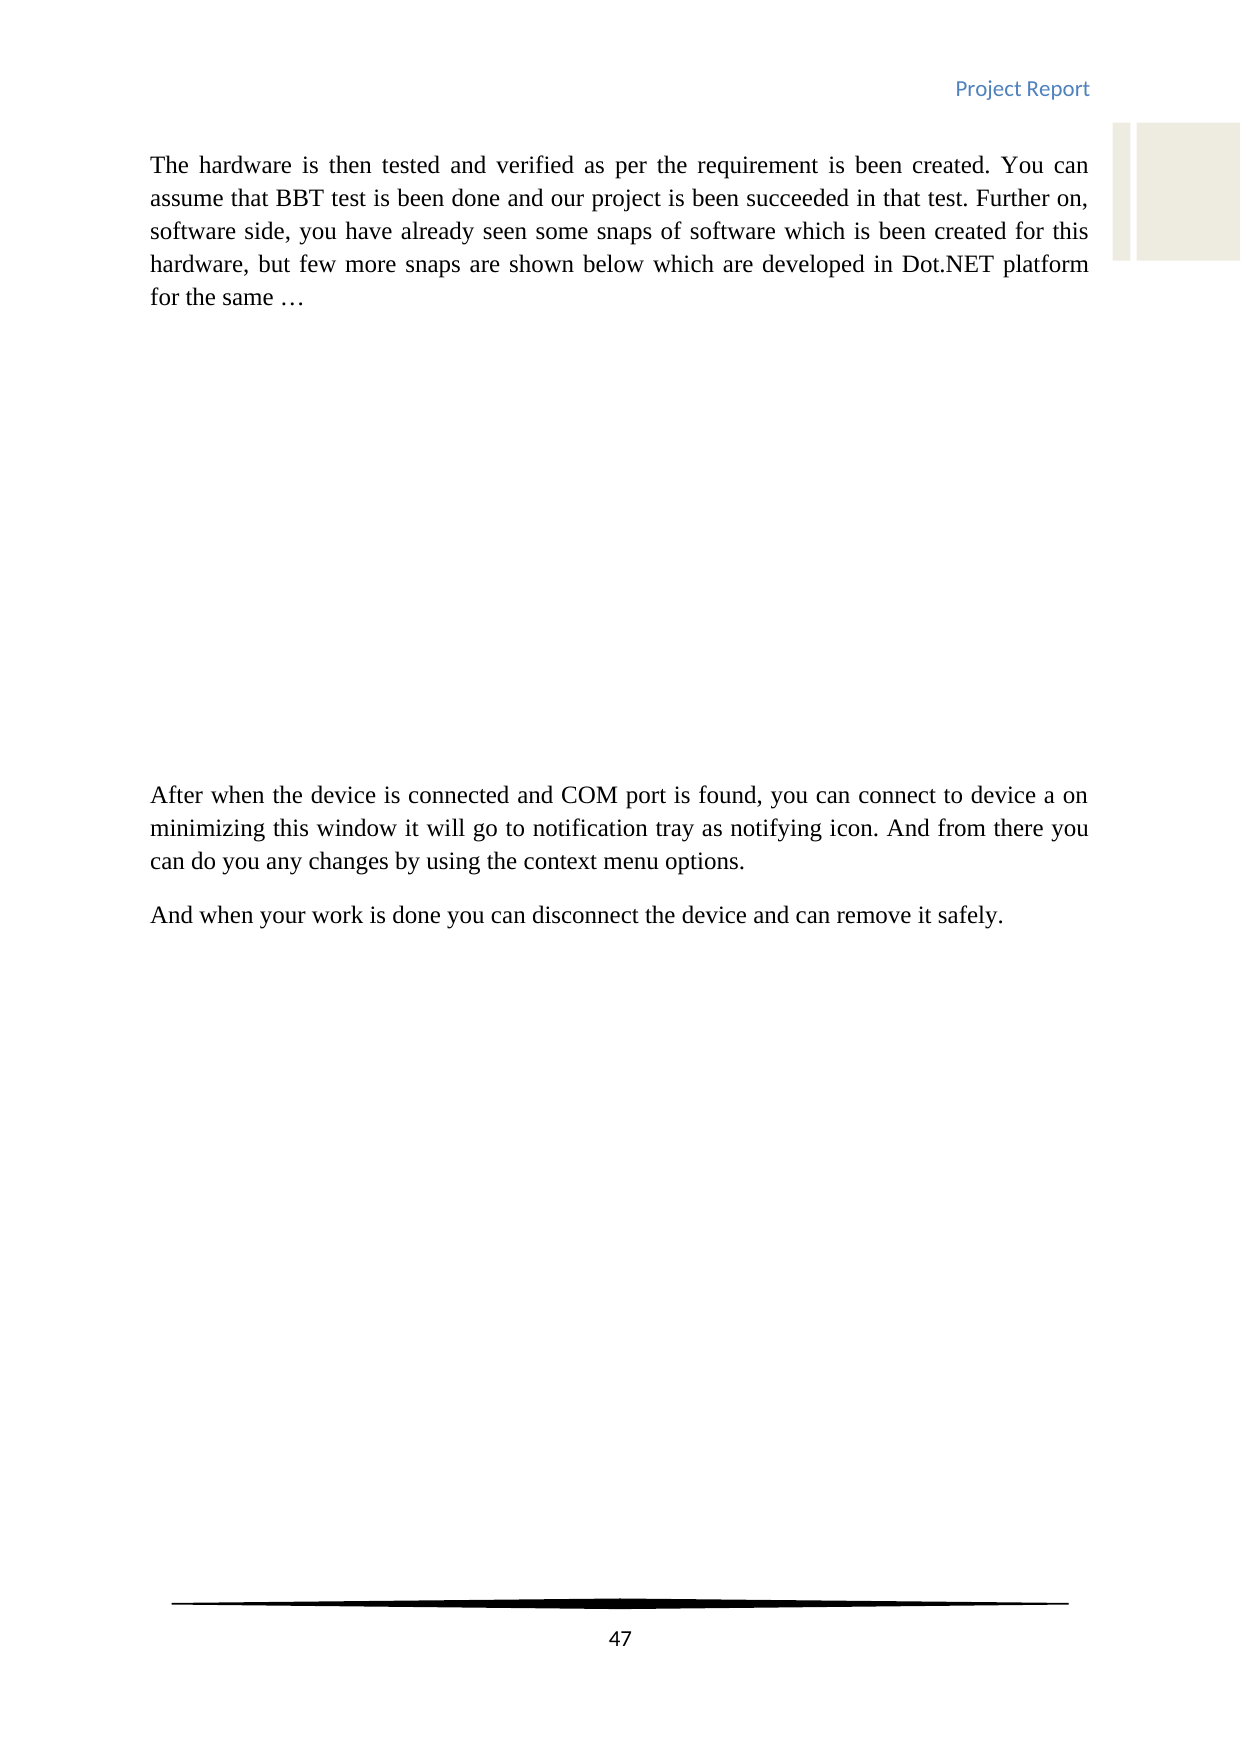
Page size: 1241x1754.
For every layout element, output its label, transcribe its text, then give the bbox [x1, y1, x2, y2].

text After when the device is connected and COM port is found, you can connect to device a on minimizing this window it will go to notification tray as notifying icon. And from there you can do you any changes by using the context menu options. [150, 336, 1090, 875]
text And when your work is done you can disconnect the device and can remove it safely. [150, 900, 1090, 929]
text The hardware is then tested and verified as per the requirement is been created. You can assume that BBT test is been done and our project is been succeeded in that test. Further on, software side, you have already seen some snaps of software which is been created for this hardware, but few more snaps are shown below which are developed in Dot.NET platform for the same … [150, 150, 1090, 311]
